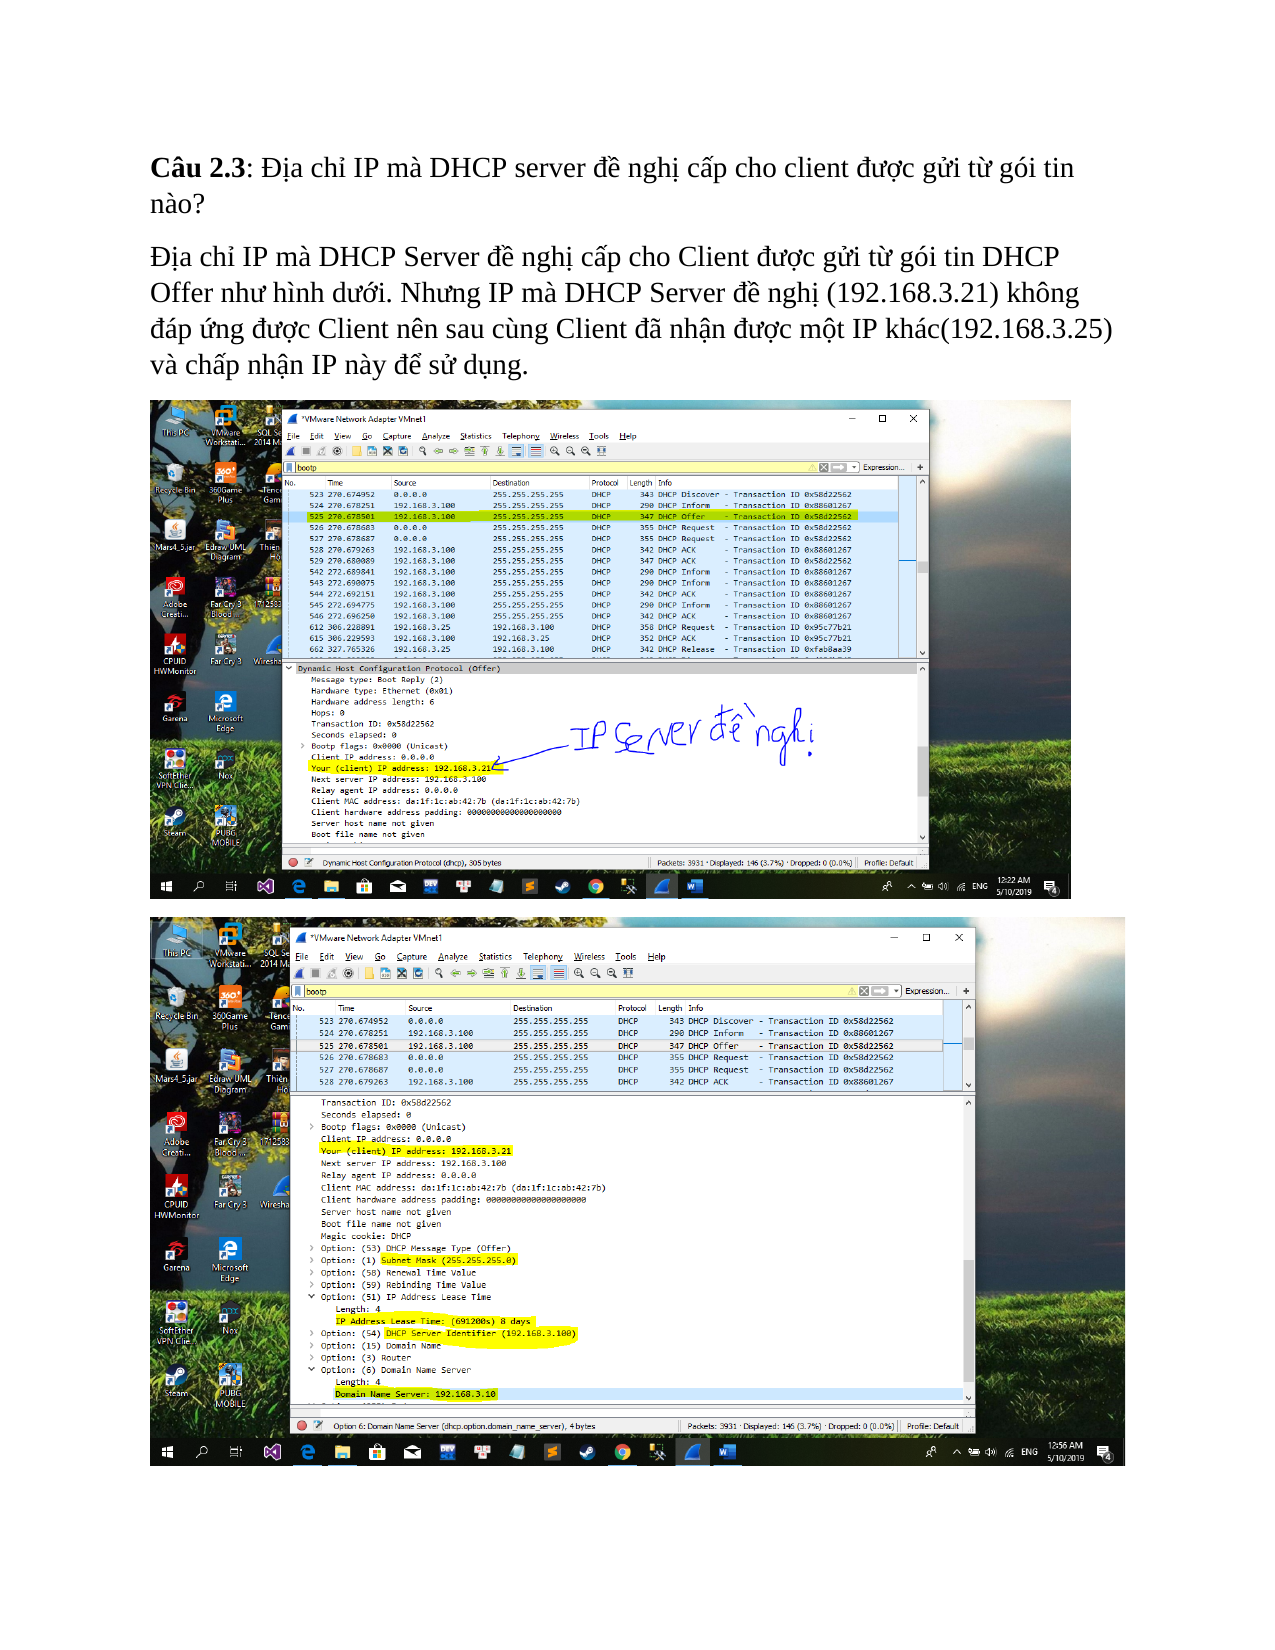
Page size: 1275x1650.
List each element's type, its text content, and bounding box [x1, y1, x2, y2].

picture [150, 400, 1071, 899]
text Câu 2.3: Địa chỉ IP mà DHCP server đề nghị cấp cho client được gửi từ gói tin nào? [150, 150, 1125, 220]
text Địa chỉ IP mà DHCP Server đề nghị cấp cho Client được gửi từ gói tin DHCP Offer như hình dưới. Nhưng IP mà DHCP Server đề nghị (192.168.3.21) không đáp ứng được Client nên sau cùng Client đã nhận được một IP khác(192.168.3.25) và chấp nhận IP này để sử dụng. [150, 239, 1125, 381]
picture [150, 917, 1125, 1466]
